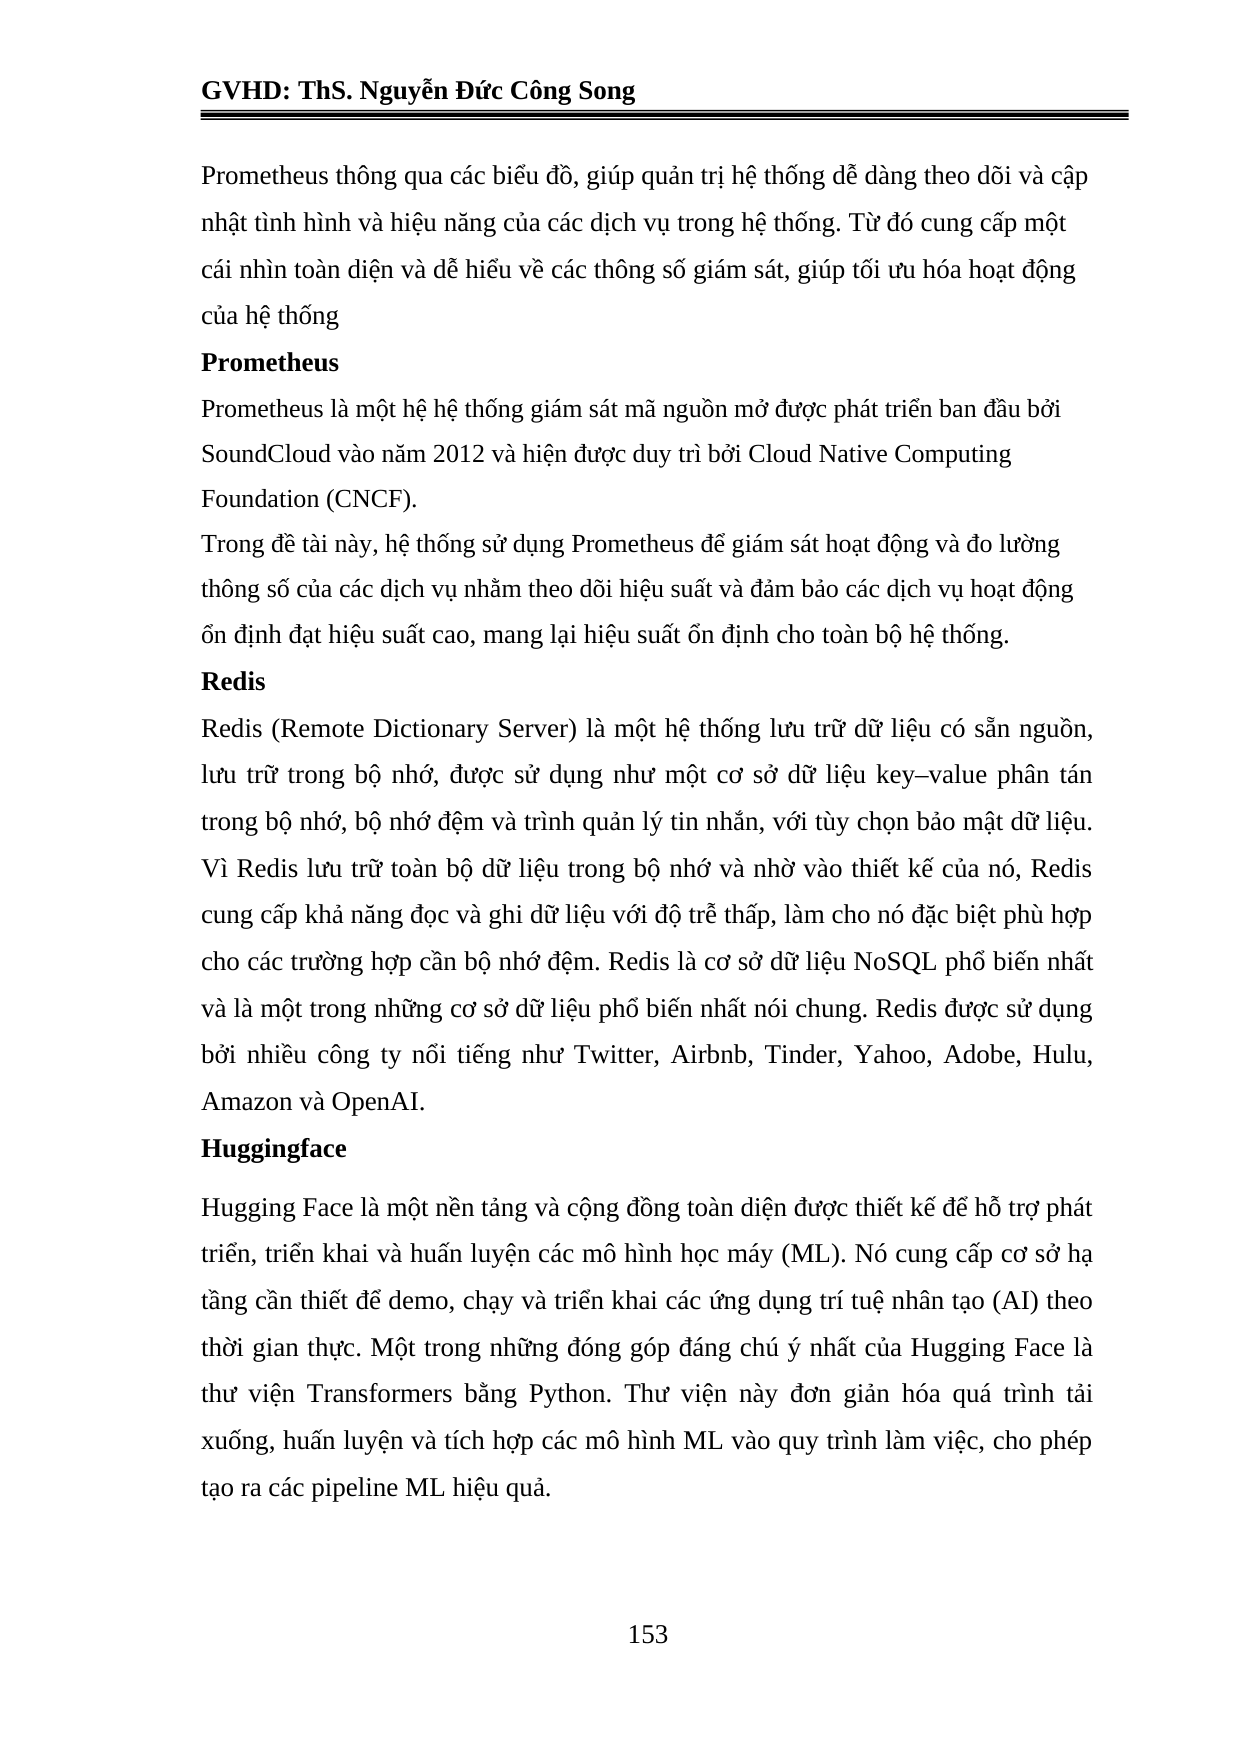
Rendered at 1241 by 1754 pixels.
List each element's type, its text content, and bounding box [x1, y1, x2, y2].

text Foundation (CNCF). [201, 483, 1094, 513]
text Trong đề tài này, hệ thống sử dụng Prometheus để giám sát hoạt động và đo lường thông số của các dịch vụ nhằm theo dõi hiệu suất và đảm bảo các dịch vụ hoạt động ổn định đạt hiệu suất cao, mang lại hiệu suất ổn định cho toàn bộ hệ thống. [201, 528, 1094, 649]
text Prometheus [201, 346, 1094, 377]
text Huggingface [201, 1132, 1094, 1163]
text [201, 159, 1094, 331]
text Prometheus là một hệ hệ thống giám sát mã nguồn mở được phát triển ban đầu bởi [201, 393, 1094, 423]
text Redis (Remote Dictionary Server) là một hệ thống lưu trữ dữ liệu có sẵn nguồn, lưu trữ trong bộ nhớ, được sử dụng như một cơ sở dữ liệu key–value phân tán trong bộ nhớ, bộ nhớ đệm và trình quản lý tin nhắn, với tùy chọn bảo mật dữ liệu. Vì Redis lưu trữ toàn bộ dữ liệu trong bộ nhớ và nhờ vào thiết kế của nó, Redis cung cấp khả năng đọc và ghi dữ liệu với độ trễ thấp, làm cho nó đặc biệt phù hợp cho các trường hợp cần bộ nhớ đệm. Redis là cơ sở dữ liệu NoSQL phổ biến nhất và là một trong những cơ sở dữ liệu phổ biến nhất nói chung. Redis được sử dụng bởi nhiều công ty nổi tiếng như Twitter, Airbnb, Tinder, Yahoo, Adobe, Hulu, Amazon và OpenAI. [201, 712, 1094, 1116]
text Hugging Face là một nền tảng và cộng đồng toàn diện được thiết kế để hỗ trợ phát triển, triển khai và huấn luyện các mô hình học máy (ML). Nó cung cấp cơ sở hạ tầng cần thiết để demo, chạy và triển khai các ứng dụng trí tuệ nhân tạo (AI) theo thời gian thực. Một trong những đóng góp đáng chú ý nhất của Hugging Face là thư viện Transformers bằng Python. Thư viện này đơn giản hóa quá trình tải xuống, huấn luyện và tích hợp các mô hình ML vào quy trình làm việc, cho phép tạo ra các pipeline ML hiệu quả. [201, 1191, 1094, 1502]
text Redis [201, 665, 1094, 696]
text SoundCloud vào năm 2012 và hiện được duy trì bởi Cloud Native Computing [201, 438, 1094, 468]
